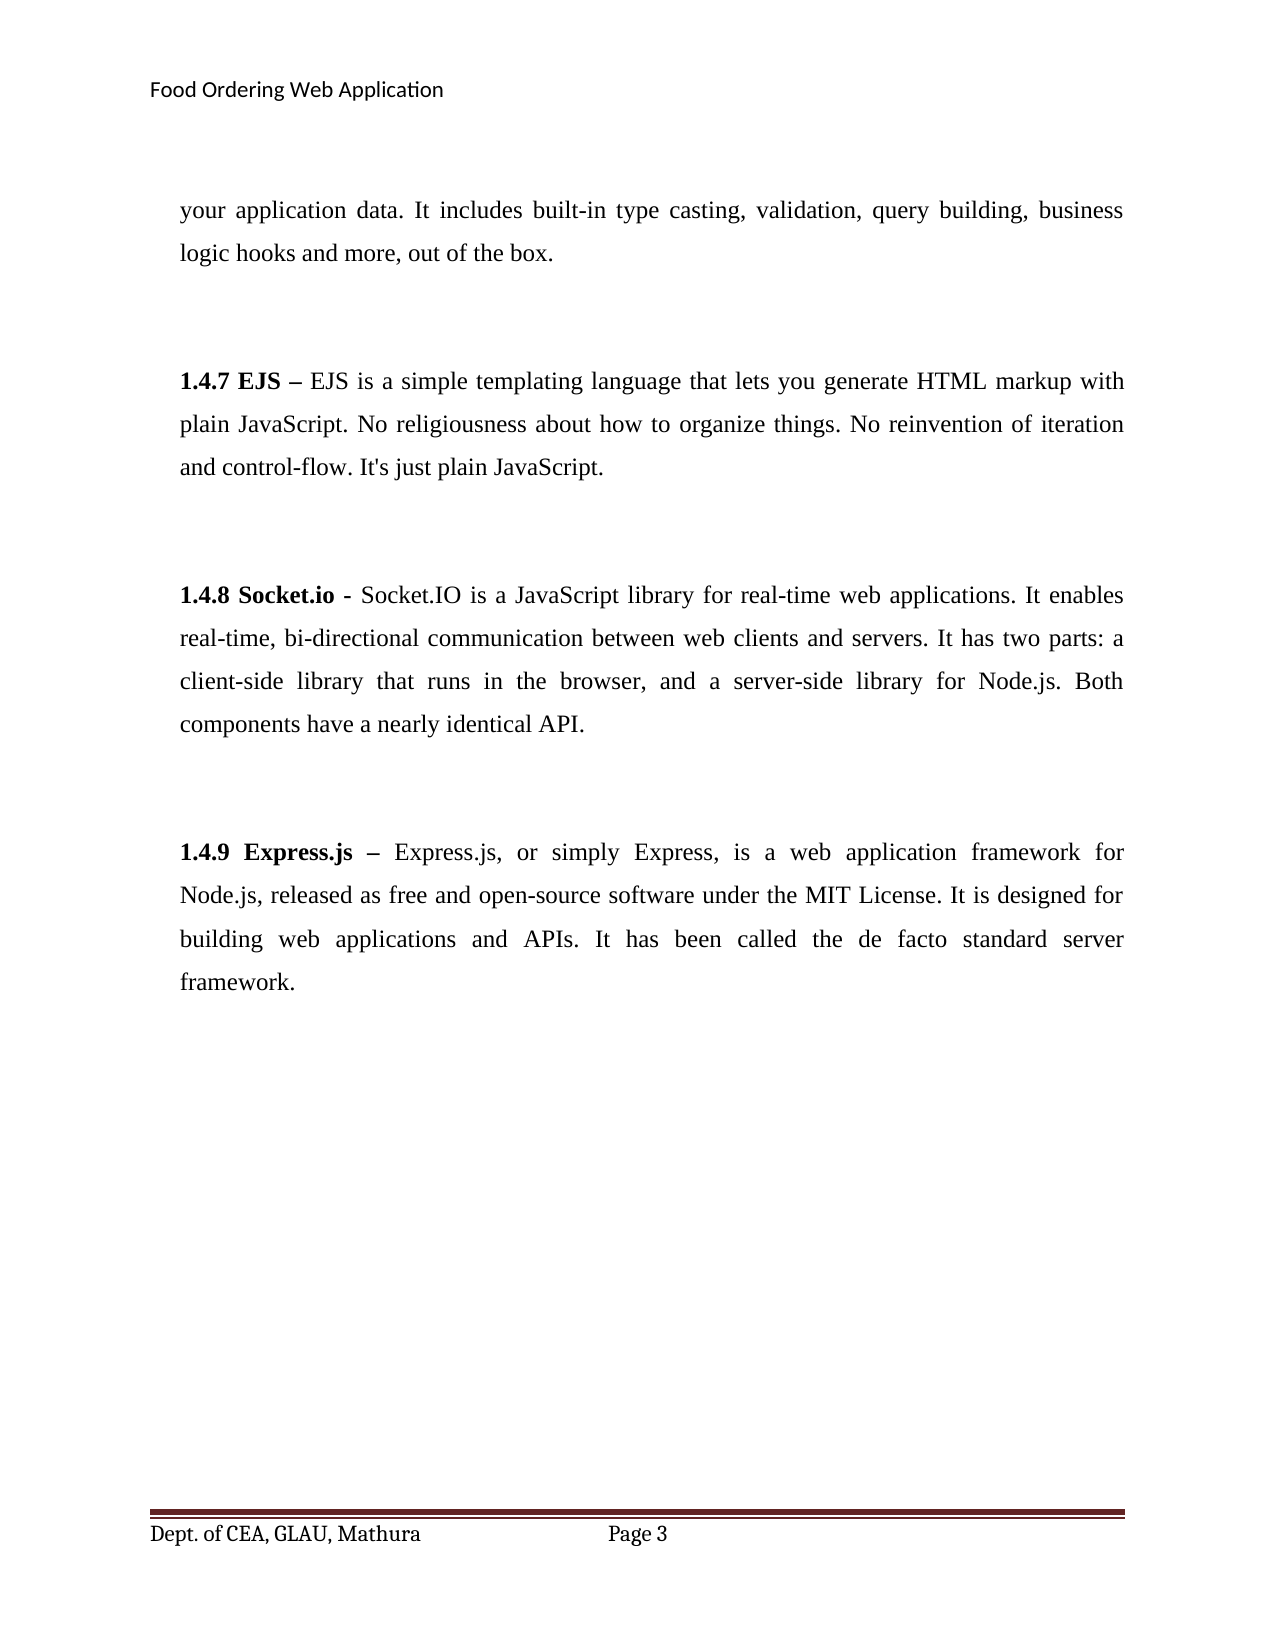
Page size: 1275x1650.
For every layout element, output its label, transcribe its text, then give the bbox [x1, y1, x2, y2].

text your application data. It includes built-in type casting, validation, query building, business logic hooks and more, out of the box. [179, 195, 1125, 267]
text 1.4.8 Socket.io - Socket.IO is a JavaScript library for real-time web applications. It enables real-time, bi-directional communication between web clients and servers. It has two parts: a client-side library that runs in the browser, and a server-side library for Node.js. Both components have a nearly identical API. [179, 580, 1125, 738]
text 1.4.7 EJS – EJS is a simple templating language that lets you generate HTML markup with plain JavaScript. No religiousness about how to organize things. No reinvention of iteration and control-flow. It's just plain JavaScript. [179, 366, 1125, 481]
text 1.4.9 Express.js – Express.js, or simply Express, is a web application framework for Node.js, released as free and open-source software under the MIT License. It is designed for building web applications and APIs. It has been called the de facto standard server framework. [179, 837, 1125, 996]
